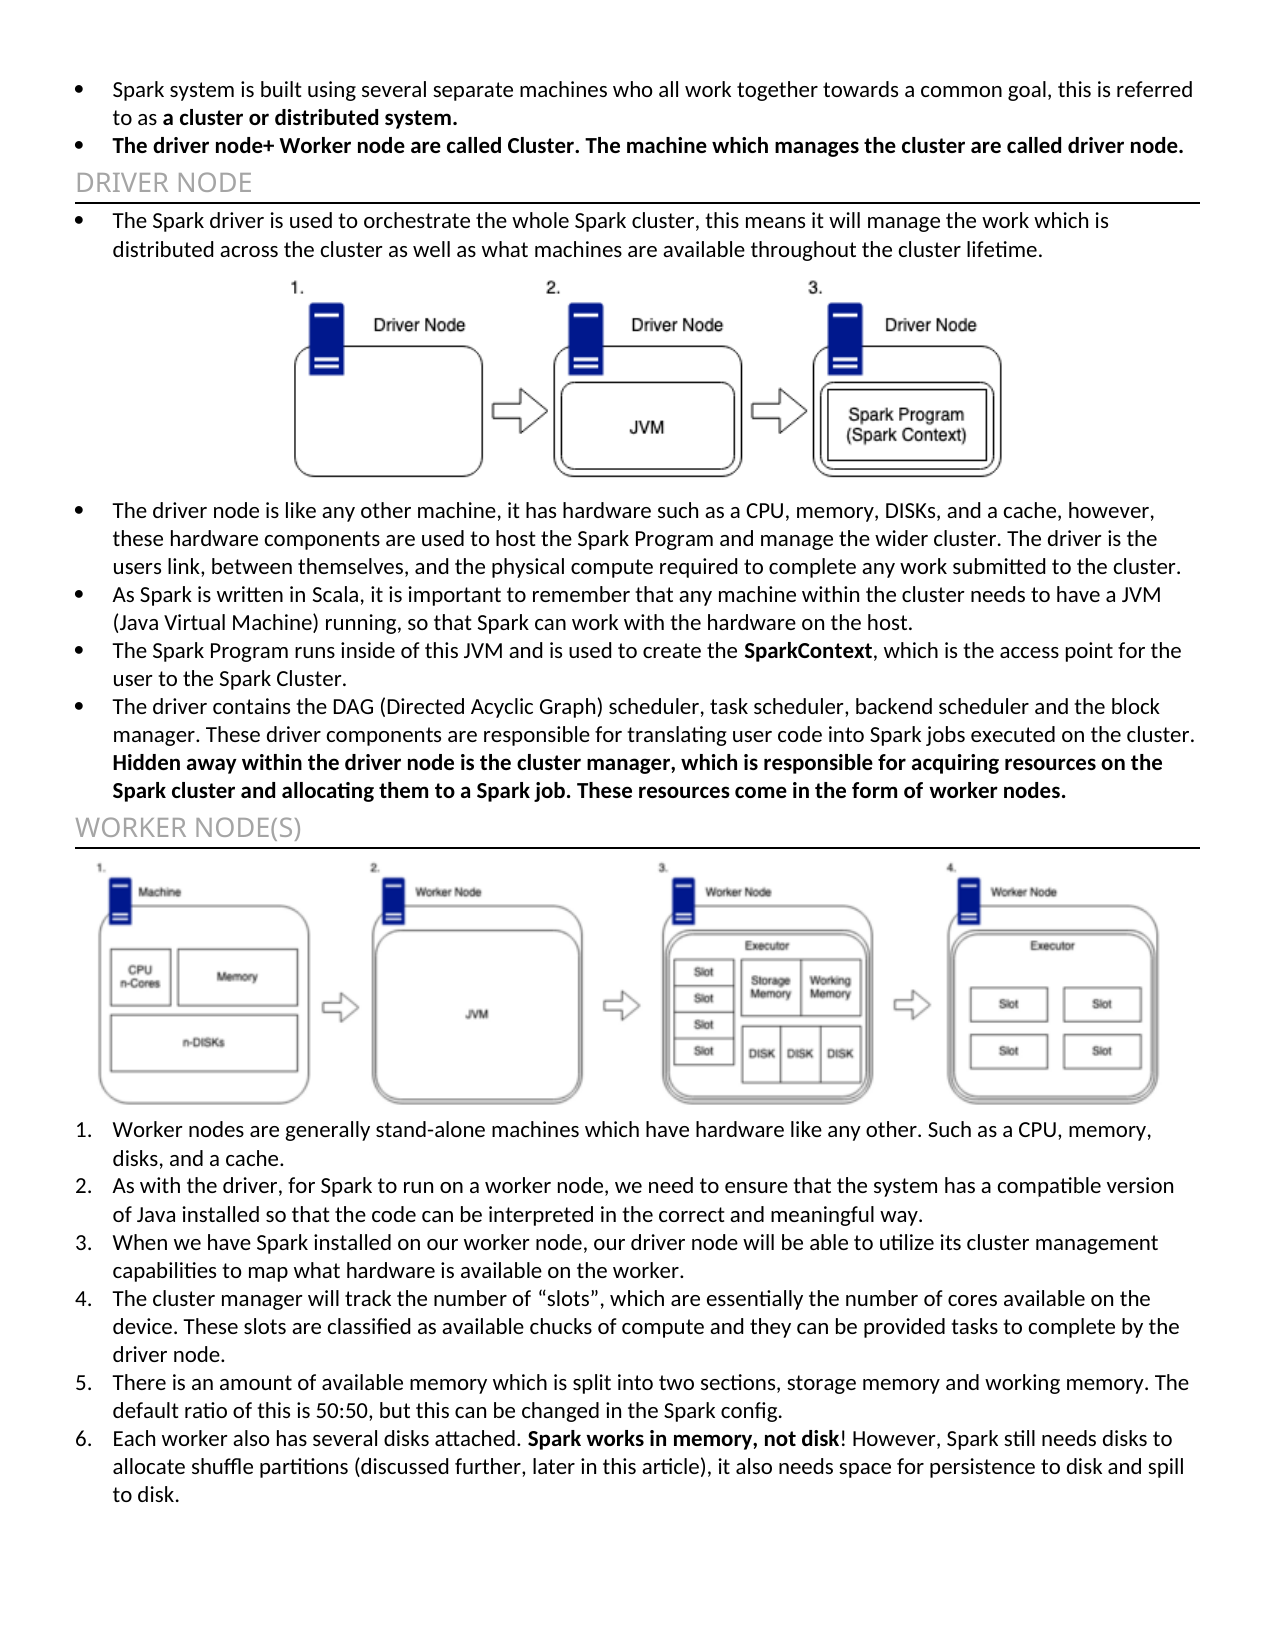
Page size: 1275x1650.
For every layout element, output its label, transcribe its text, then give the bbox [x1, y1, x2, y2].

list When we have Spark installed on our worker node, our driver node will be able to utilize its cluster management capabilities to map what hardware is available on the worker. [75, 1228, 1200, 1284]
list The driver contains the DAG (Directed Acyclic Graph) scheduler, task scheduler, backend scheduler and the block manager. These driver components are responsible for translating user code into Spark jobs executed on the cluster. Hidden away within the driver node is the cluster manager, which is responsible for acquiring resources on the Spark cluster and allocating them to a Spark job. These resources come in the form of worker nodes. [75, 692, 1200, 804]
list There is an amount of available memory which is split into two sections, storage memory and working memory. The default ratio of this is 50:50, but this can be changed in the Spark config. [75, 1368, 1200, 1424]
subtitle WORKER NODE(S) [75, 808, 1200, 847]
picture [75, 851, 1169, 1116]
list Spark system is built using several separate machines who all work together towards a common goal, this is referred to as a cluster or distributed system. [75, 75, 1200, 131]
list The driver node is like any other machine, it has hardware such as a CPU, memory, DISKs, and a cache, however, these hardware components are used to host the Spark Program and manage the wider cluster. The driver is the users link, between themselves, and the physical compute required to complete any work submitted to the cluster. [75, 496, 1200, 580]
subtitle DRIVER NODE [75, 163, 1200, 202]
list Each worker also has several disks attached. Spark works in memory, not disk! However, Spark still needs disks to allocate shuffle partitions (discussed further, later in this article), it also needs space for persistence to disk and spill to disk. [75, 1424, 1200, 1508]
list The cluster manager will track the number of “slots”, which are essentially the number of cores available on the device. These slots are classified as available chucks of compute and they can be provided tasks to complete by the driver node. [75, 1284, 1200, 1368]
list The Spark Program runs inside of this JVM and is used to create the SparkContext, which is the access point for the user to the Spark Cluster. [75, 636, 1200, 692]
list As with the driver, for Spark to run on a worker node, we need to ensure that the system has a compatible version of Java installed so that the code can be interpreted in the correct and meaningful way. [75, 1172, 1200, 1228]
list The driver node+ Worker node are called Cluster. The machine which manages the cluster are called driver node. [75, 131, 1200, 159]
list Worker nodes are generally stand-alone machines which have hardware like any other. Such as a CPU, memory, disks, and a cache. [75, 1116, 1200, 1172]
list The Spark driver is used to orchestrate the whole Spark cluster, this means it will manage the work which is distributed across the cluster as well as what machines are available throughout the cluster lifetime. [75, 207, 1200, 263]
picture [257, 262, 1018, 496]
list As Spark is written in Scala, it is important to remember that any machine within the cluster needs to have a JVM (Java Virtual Machine) running, so that Spark can work with the hardware on the host. [75, 580, 1200, 636]
